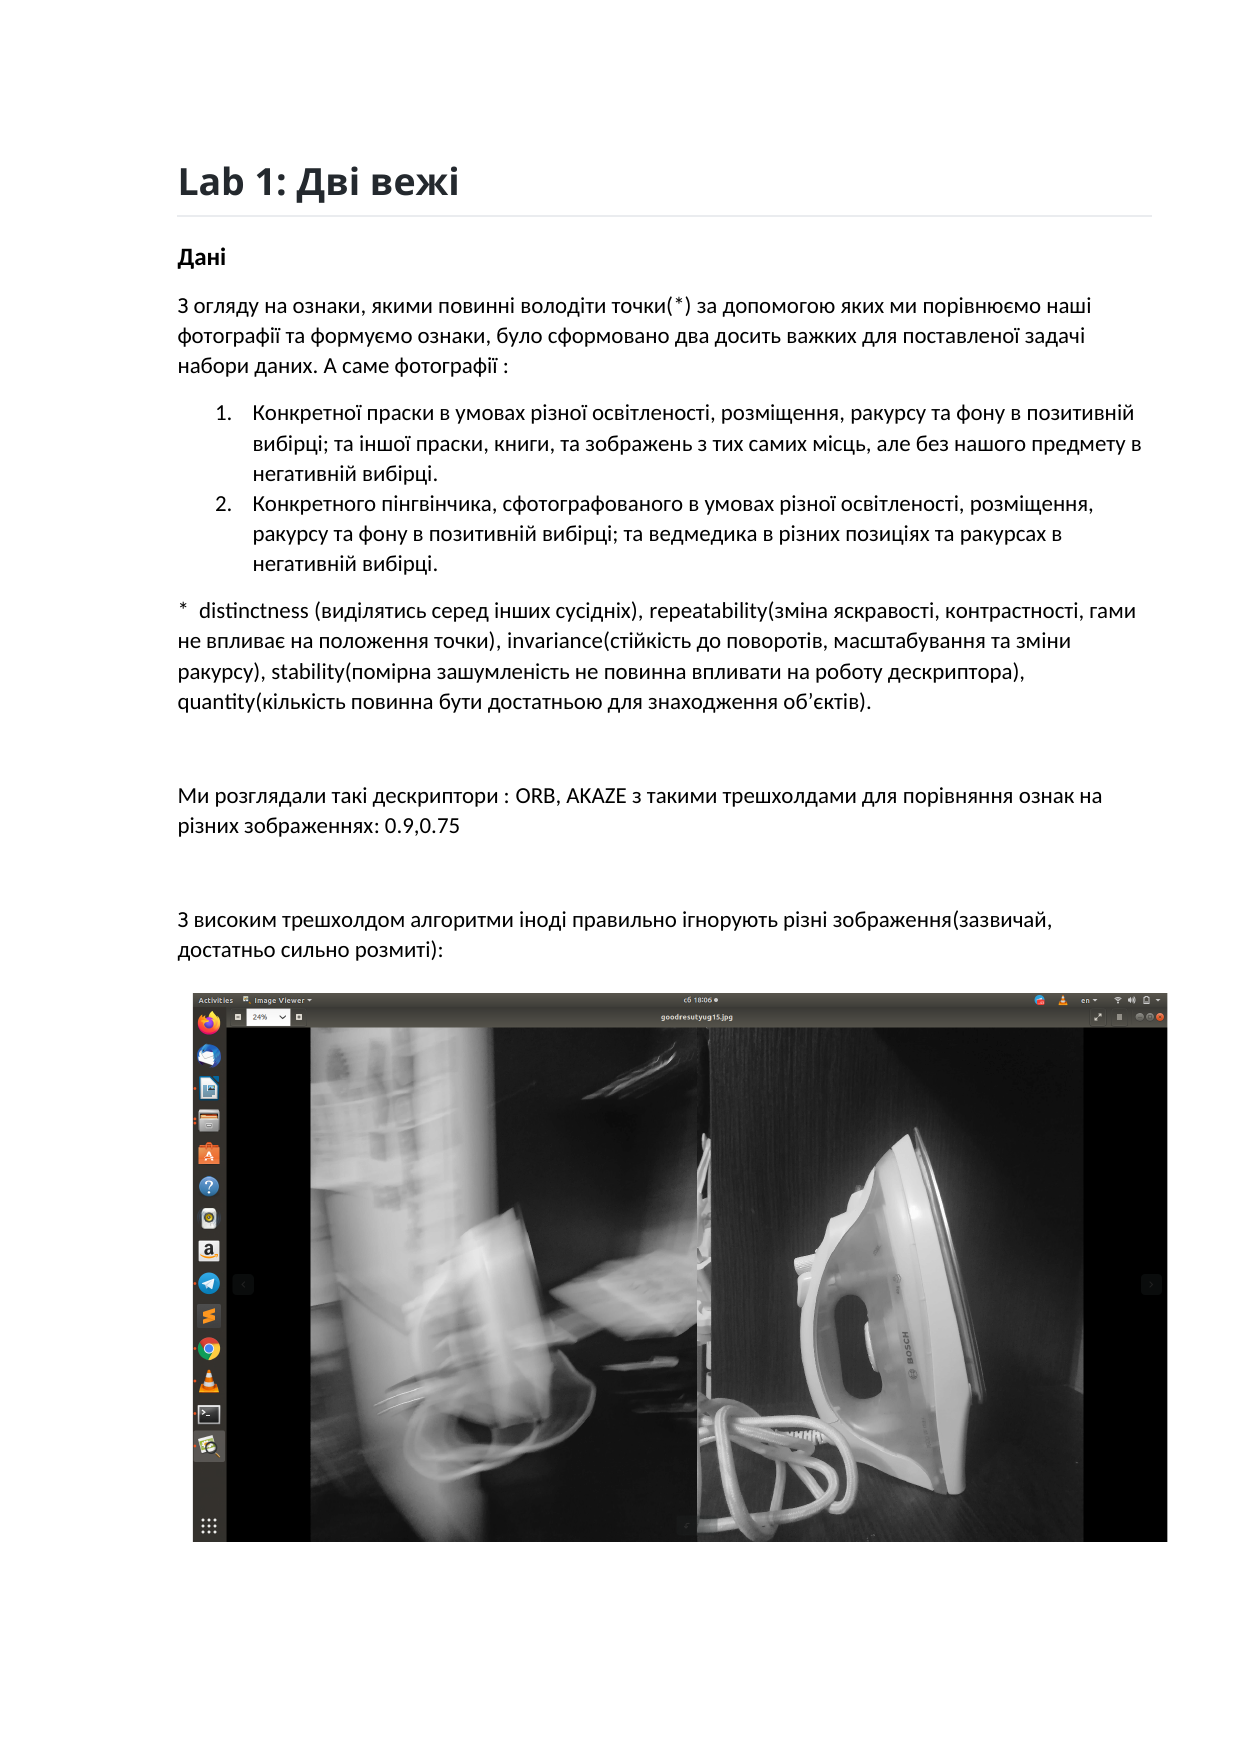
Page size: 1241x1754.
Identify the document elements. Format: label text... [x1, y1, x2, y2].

list Lab 1: Дві вежі [177, 156, 1152, 215]
text З огляду на ознаки, якими повинні володіти точки(*) за допомогою яких ми порівнюємо наші фотографії та формуємо ознаки, було сформовано два досить важких для поставленої задачі набори даних. А саме фотографії : [177, 291, 1152, 379]
text Дані [177, 242, 1152, 272]
text * distinctness (виділятись серед інших сусідніх), repeatability(зміна яскравості, контрастності, гами не впливає на положення точки), invariance(стійкість до поворотів, масштабування та зміни ракурсу), stability(помірна зашумленість не повинна впливати на роботу дескриптора), quantity(кількість повинна бути достатньою для знаходження об’єктів). [177, 596, 1152, 715]
list Конкретної праски в умовах різної освітленості, розміщення, ракурсу та фону в позитивній вибірці; та іншої праски, книги, та зображень з тих самих місць, але без нашого предмету в негативній вибірці. [215, 398, 1152, 487]
text Ми розглядали такі дескриптори : ORB, AKAZE з такими трешхолдами для порівняння ознак на різних зображеннях: 0.9,0.75 [177, 781, 1152, 839]
list Конкретного пінгвінчика, сфотографованого в умовах різної освітленості, розміщення, ракурсу та фону в позитивній вибірці; та ведмедика в різних позиціях та ракурсах в негативній вибірці. [215, 489, 1152, 577]
text З високим трешхолдом алгоритми іноді правильно ігнорують різні зображення(зазвичай, достатньо сильно розмиті): [177, 905, 1152, 963]
picture [192, 993, 1168, 1542]
